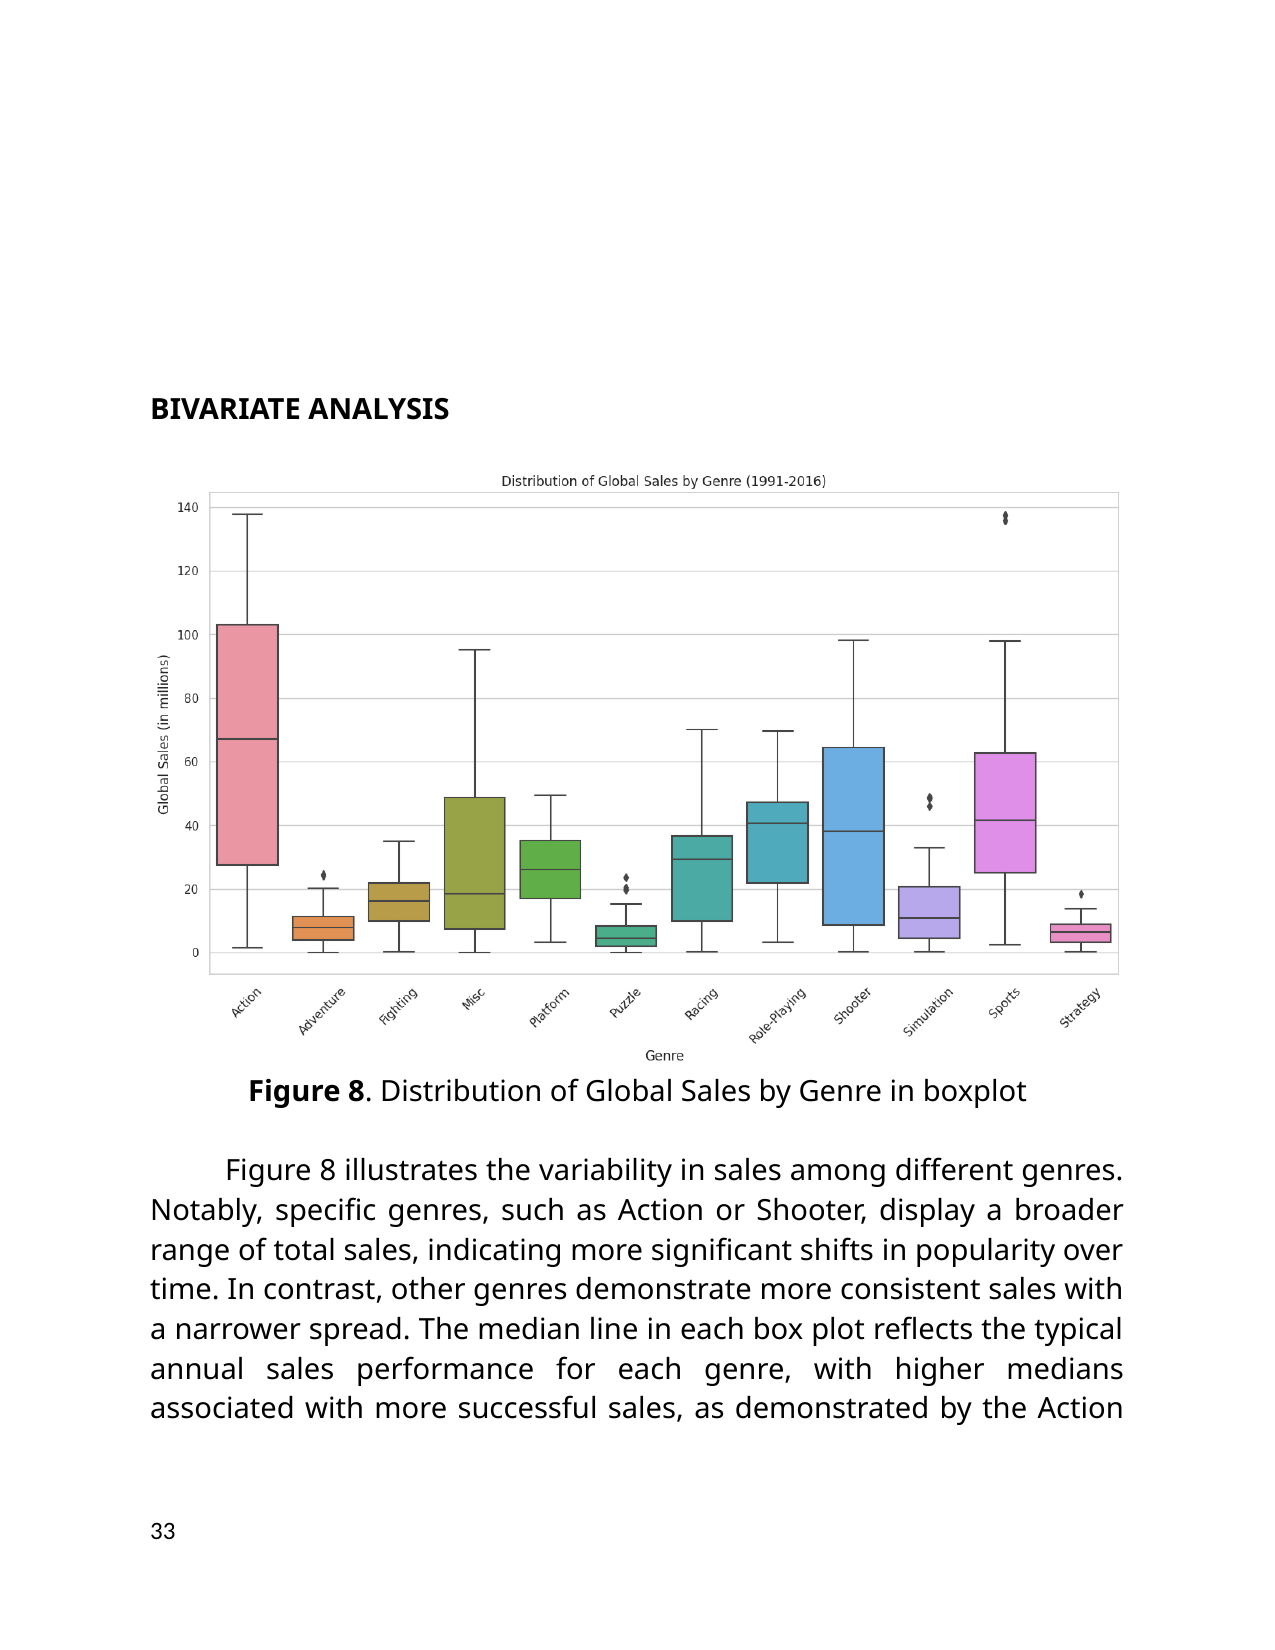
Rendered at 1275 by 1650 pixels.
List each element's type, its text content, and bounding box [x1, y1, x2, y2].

picture [150, 467, 1125, 1071]
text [150, 1149, 1125, 1427]
text Figure 8. Distribution of Global Sales by Genre in boxplot [150, 1071, 1125, 1110]
text BIVARIATE ANALYSIS [150, 388, 1125, 428]
